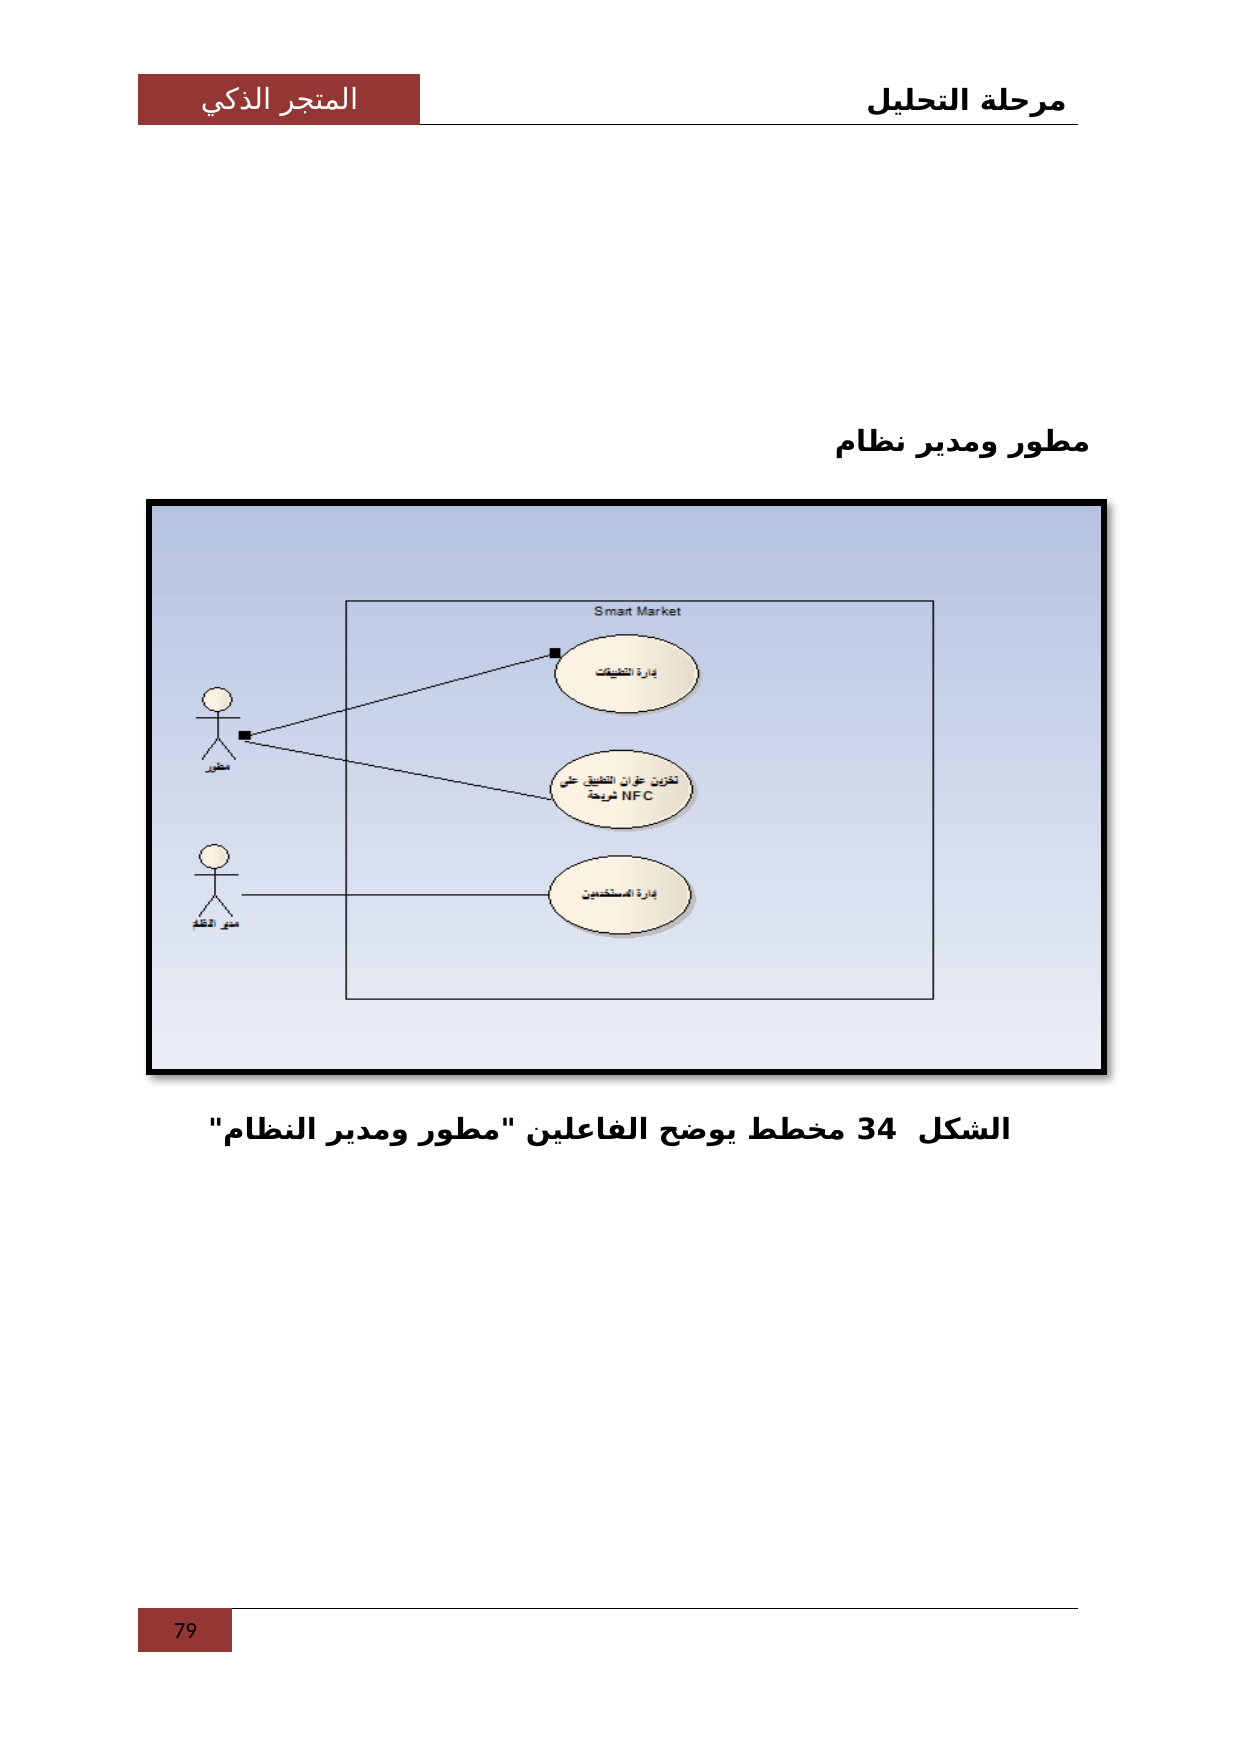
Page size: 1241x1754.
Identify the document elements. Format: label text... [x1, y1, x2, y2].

text مطور ومدير نظام [150, 424, 1090, 458]
picture [152, 506, 1101, 1069]
